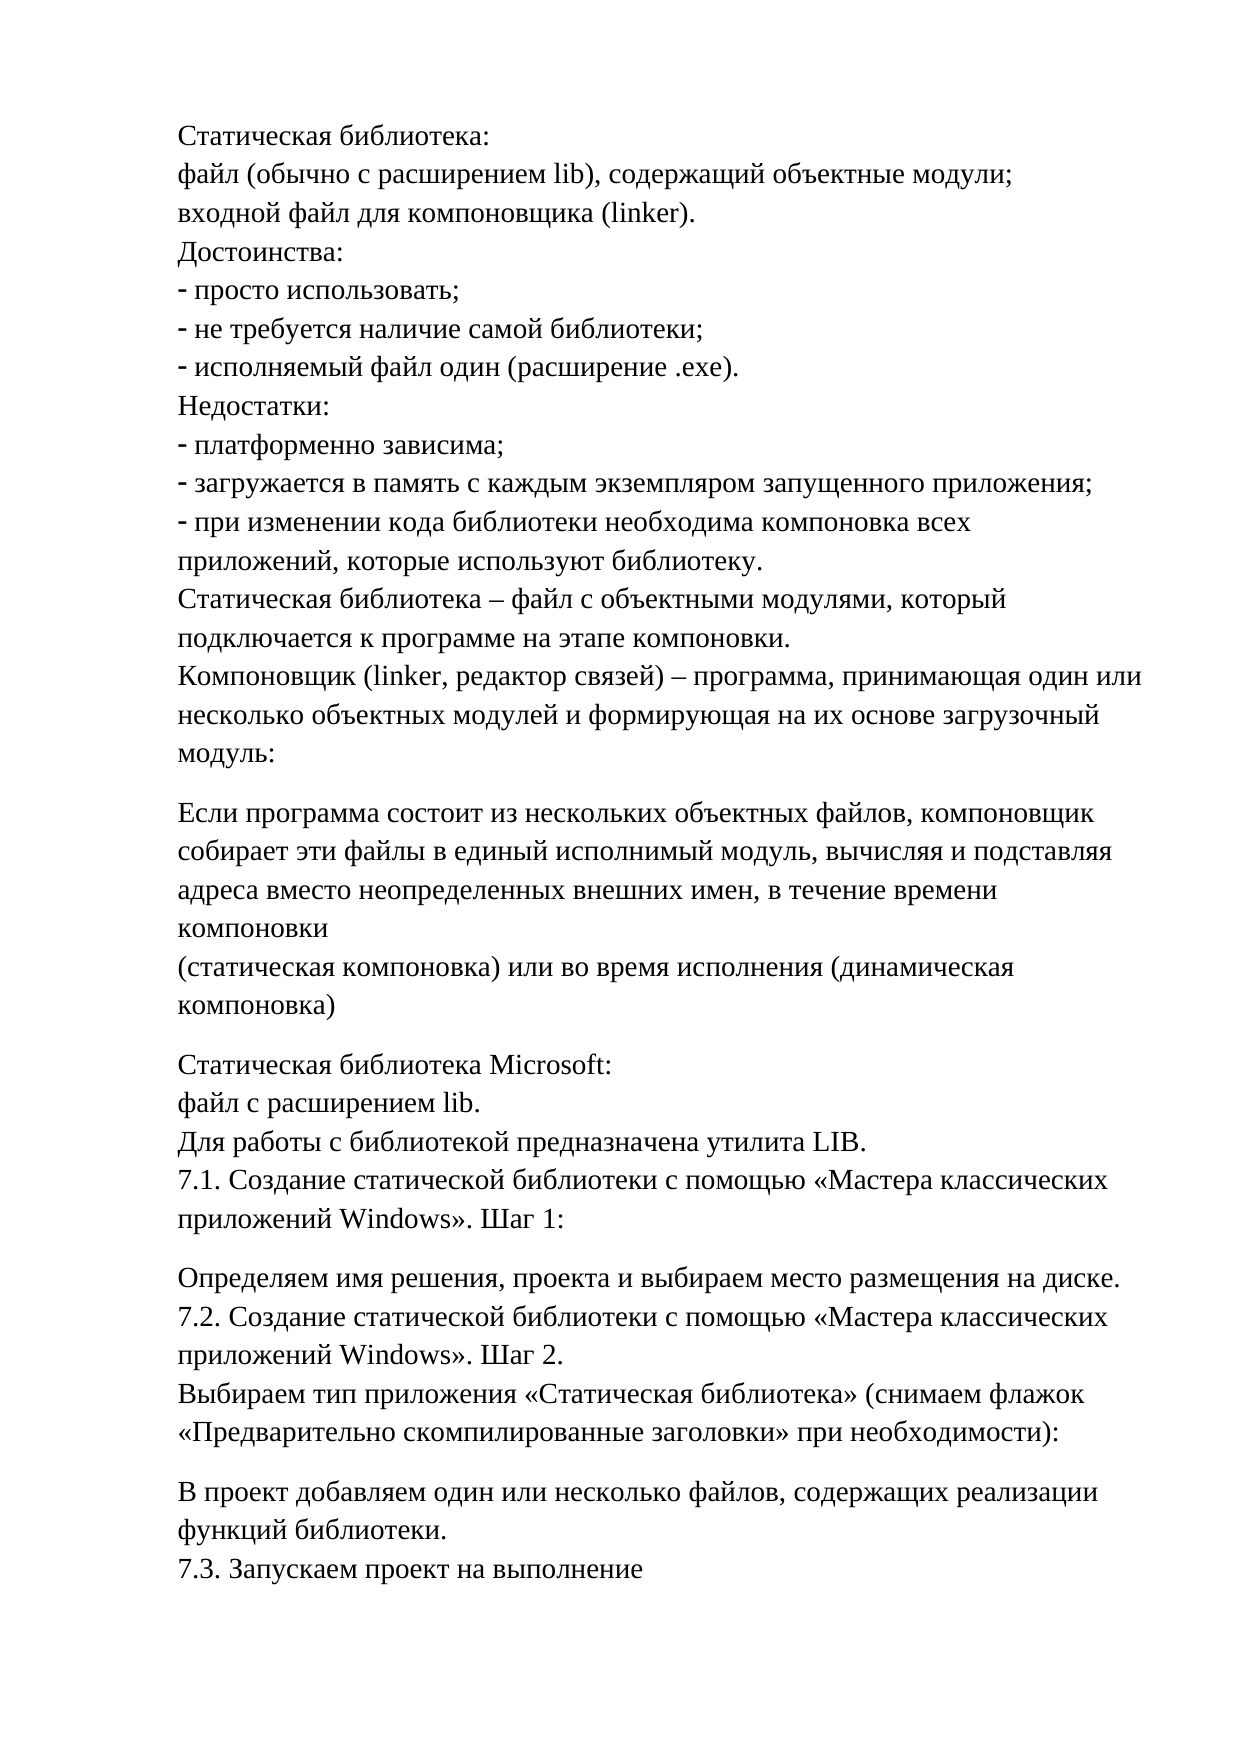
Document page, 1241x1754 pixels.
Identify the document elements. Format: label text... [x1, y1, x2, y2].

text Статическая библиотека Microsoft: файл с расширением lib. Для работы с библиотекой предназначена утилита LIB. 7.1. Создание статической библиотеки с помощью «Мастера классических приложений Windows». Шаг 1: [177, 1047, 1152, 1234]
text Определяем имя решения, проекта и выбираем место размещения на диске. 7.2. Создание статической библиотеки с помощью «Мастера классических приложений Windows». Шаг 2. Выбираем тип приложения «Статическая библиотека» (снимаем флажок «Предварительно скомпилированные заголовки» при необходимости): [177, 1260, 1152, 1448]
text Статическая библиотека: файл (обычно с расширением lib), содержащий объектные модули; входной файл для компоновщика (linker). Достоинства: просто использовать; не требуется наличие самой библиотеки; исполняемый файл один (расширение .exe). Недостатки: платформенно зависима; загружается в память с каждым экземпляром запущенного приложения; при изменении кода библиотеки необходима компоновка всех приложений, которые используют библиотеку. Статическая библиотека – файл с объектными модулями, который подключается к программе на этапе компоновки. Компоновщик (linker, редактор связей) – программа, принимающая один или несколько объектных модулей и формирующая на их основе загрузочный модуль: [177, 118, 1152, 769]
text Если программа состоит из нескольких объектных файлов, компоновщик собирает эти файлы в единый исполнимый модуль, вычисляя и подставляя адреса вместо неопределенных внешних имен, в течение времени компоновки (статическая компоновка) или во время исполнения (динамическая компоновка) [177, 795, 1152, 1021]
text В проект добавляем один или несколько файлов, содержащих реализации функций библиотеки. 7.3. Запускаем проект на выполнение [177, 1474, 1152, 1584]
